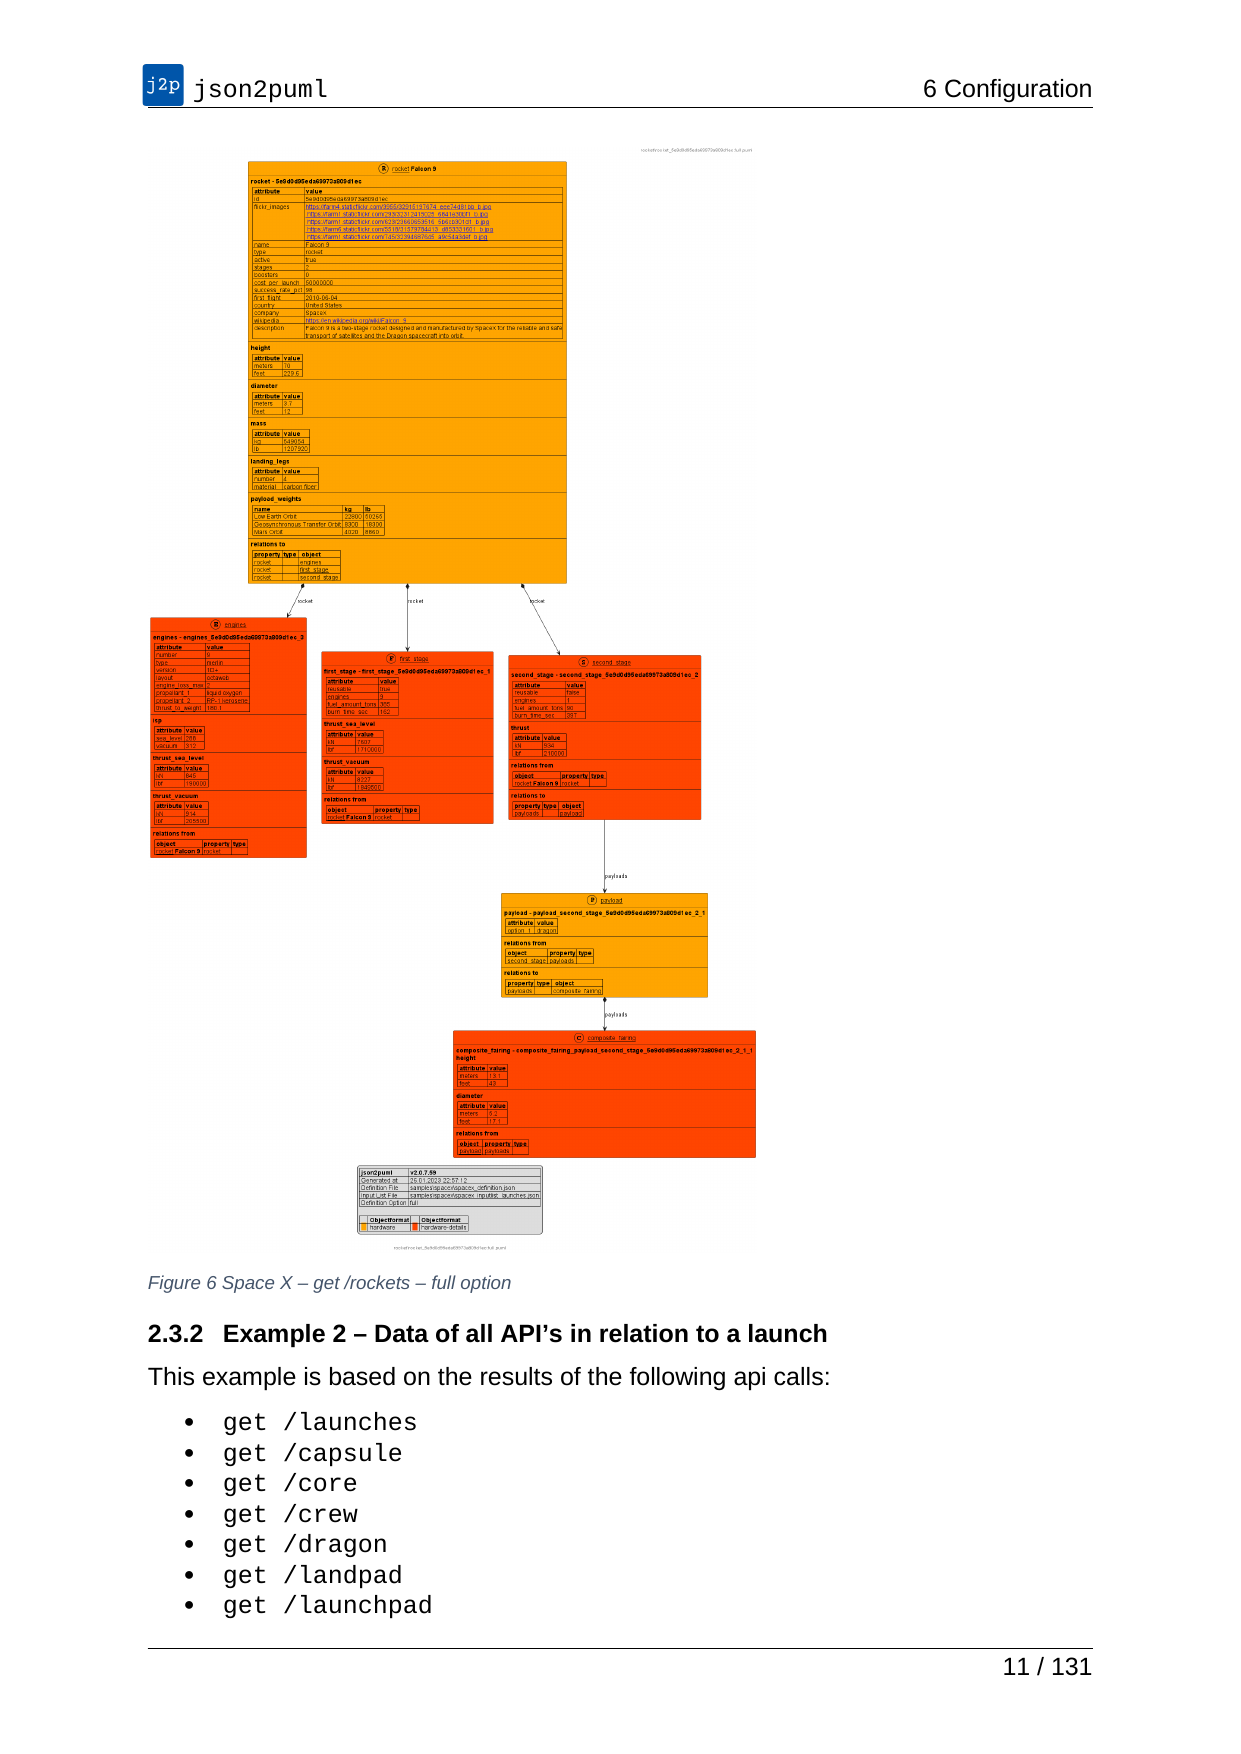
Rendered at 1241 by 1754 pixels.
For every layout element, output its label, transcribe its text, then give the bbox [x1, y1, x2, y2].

list get /landpad [185, 1562, 1093, 1591]
list get /core [185, 1471, 1093, 1499]
text Figure 6 Space X – get /rockets – full option [148, 1272, 1093, 1293]
picture [147, 147, 758, 1253]
picture [142, 64, 184, 106]
list get /capsule [185, 1440, 1093, 1469]
list get /launches [185, 1410, 1093, 1438]
list get /dragon [185, 1532, 1093, 1560]
subtitle Example 2 – Data of all API’s in relation to a launch [148, 1318, 1093, 1347]
text This example is based on the results of the following api calls: [148, 1362, 1093, 1391]
list get /crew [185, 1501, 1093, 1530]
list get /launchpad [185, 1593, 1093, 1621]
